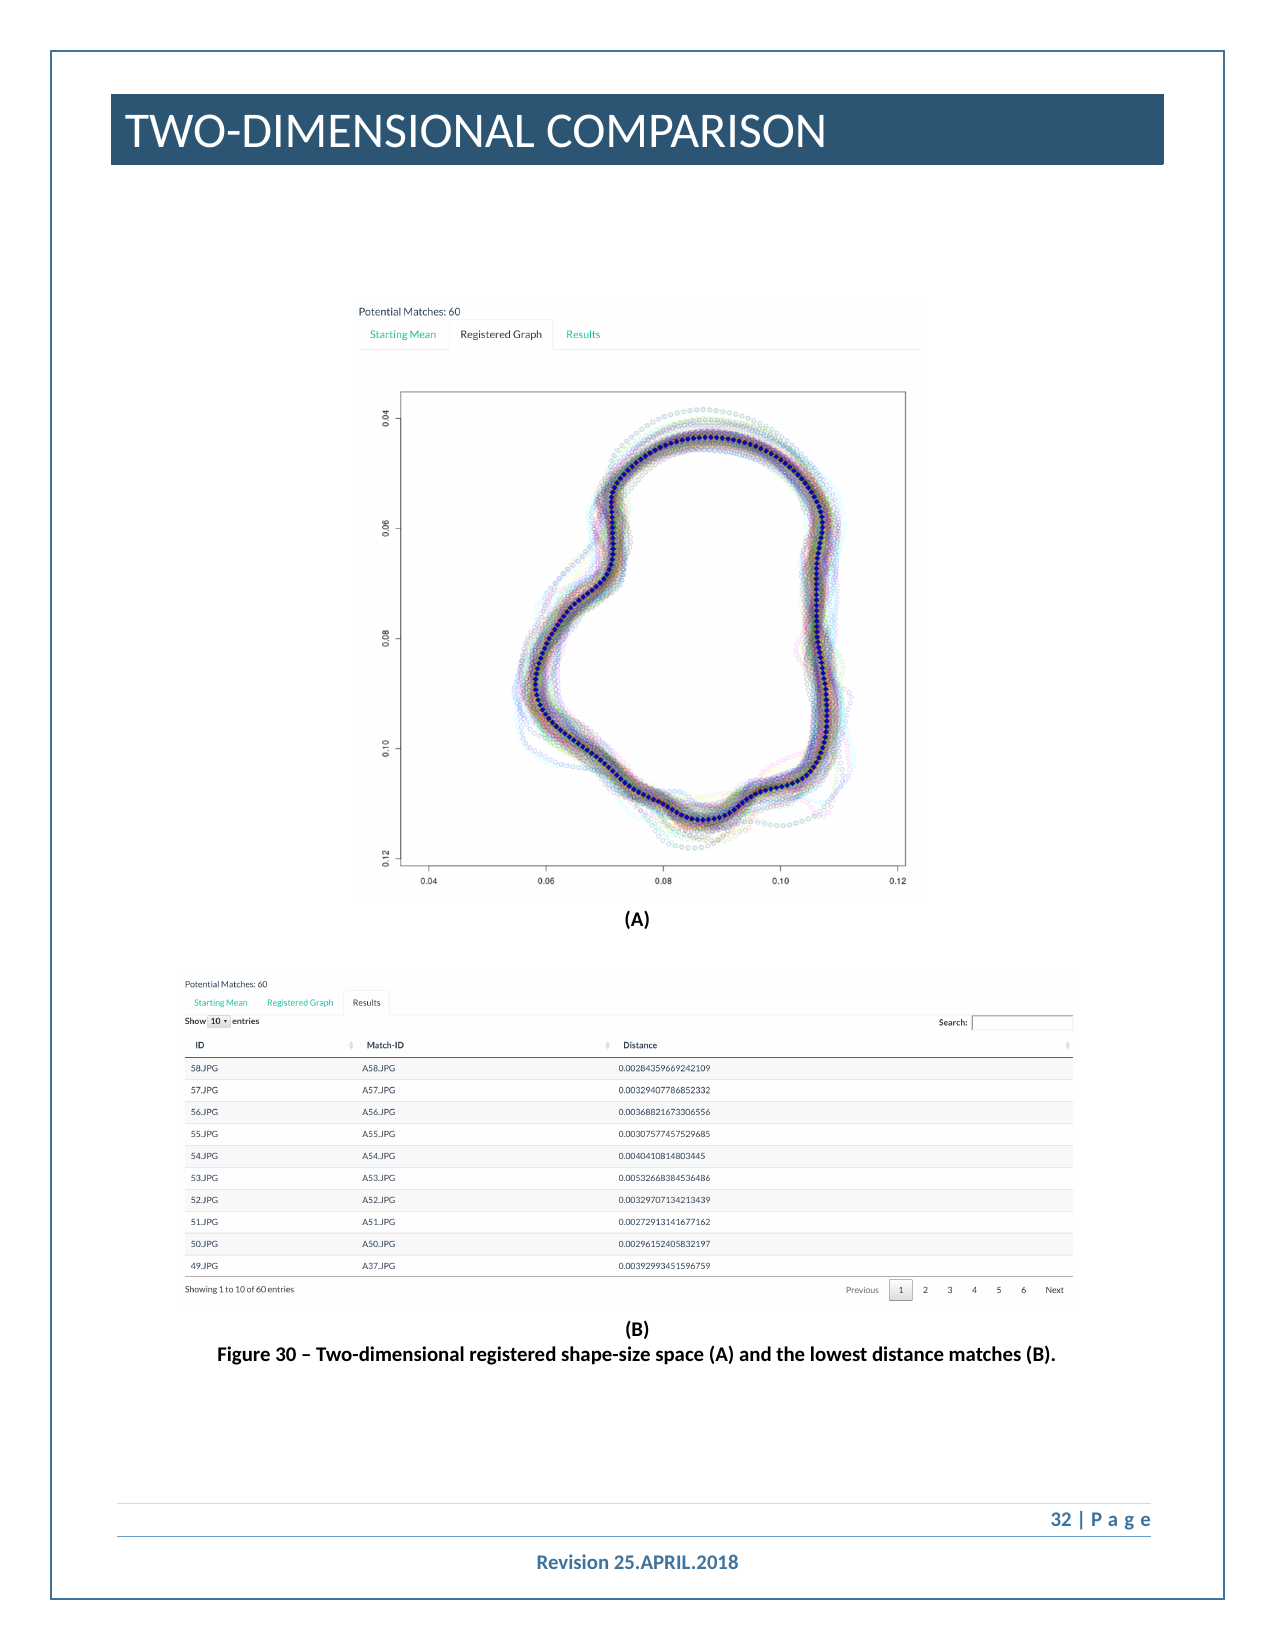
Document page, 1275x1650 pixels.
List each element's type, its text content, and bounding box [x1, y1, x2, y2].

table_cell [162, 938, 1112, 1312]
table_header [162, 263, 1112, 906]
table_cell (A) [162, 906, 1112, 938]
picture [352, 300, 922, 900]
picture [177, 975, 1077, 1306]
table_cell (B) Figure 30 – Two-dimensional registered shape-size space (A) and the lowest distance matches (B). [162, 1312, 1112, 1367]
